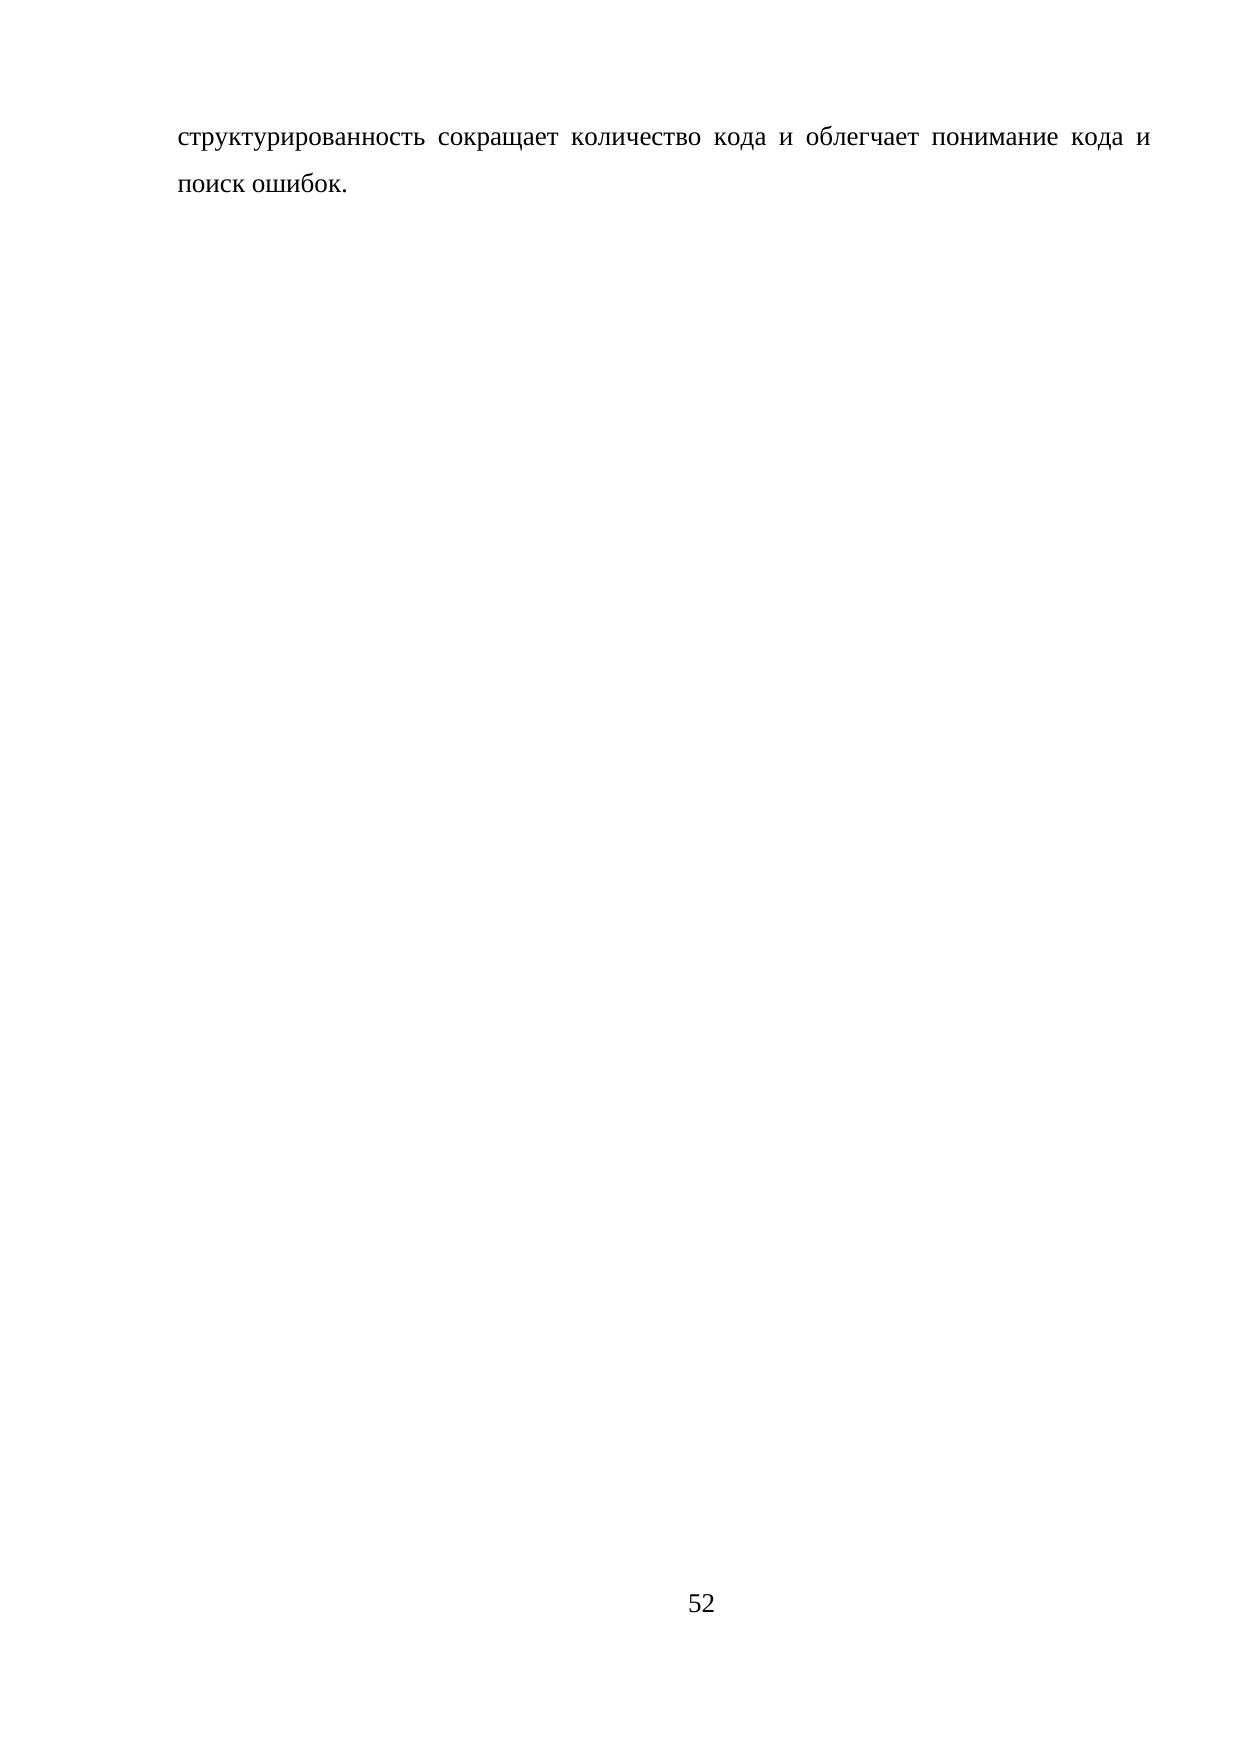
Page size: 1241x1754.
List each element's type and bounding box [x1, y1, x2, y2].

text [177, 121, 1152, 198]
